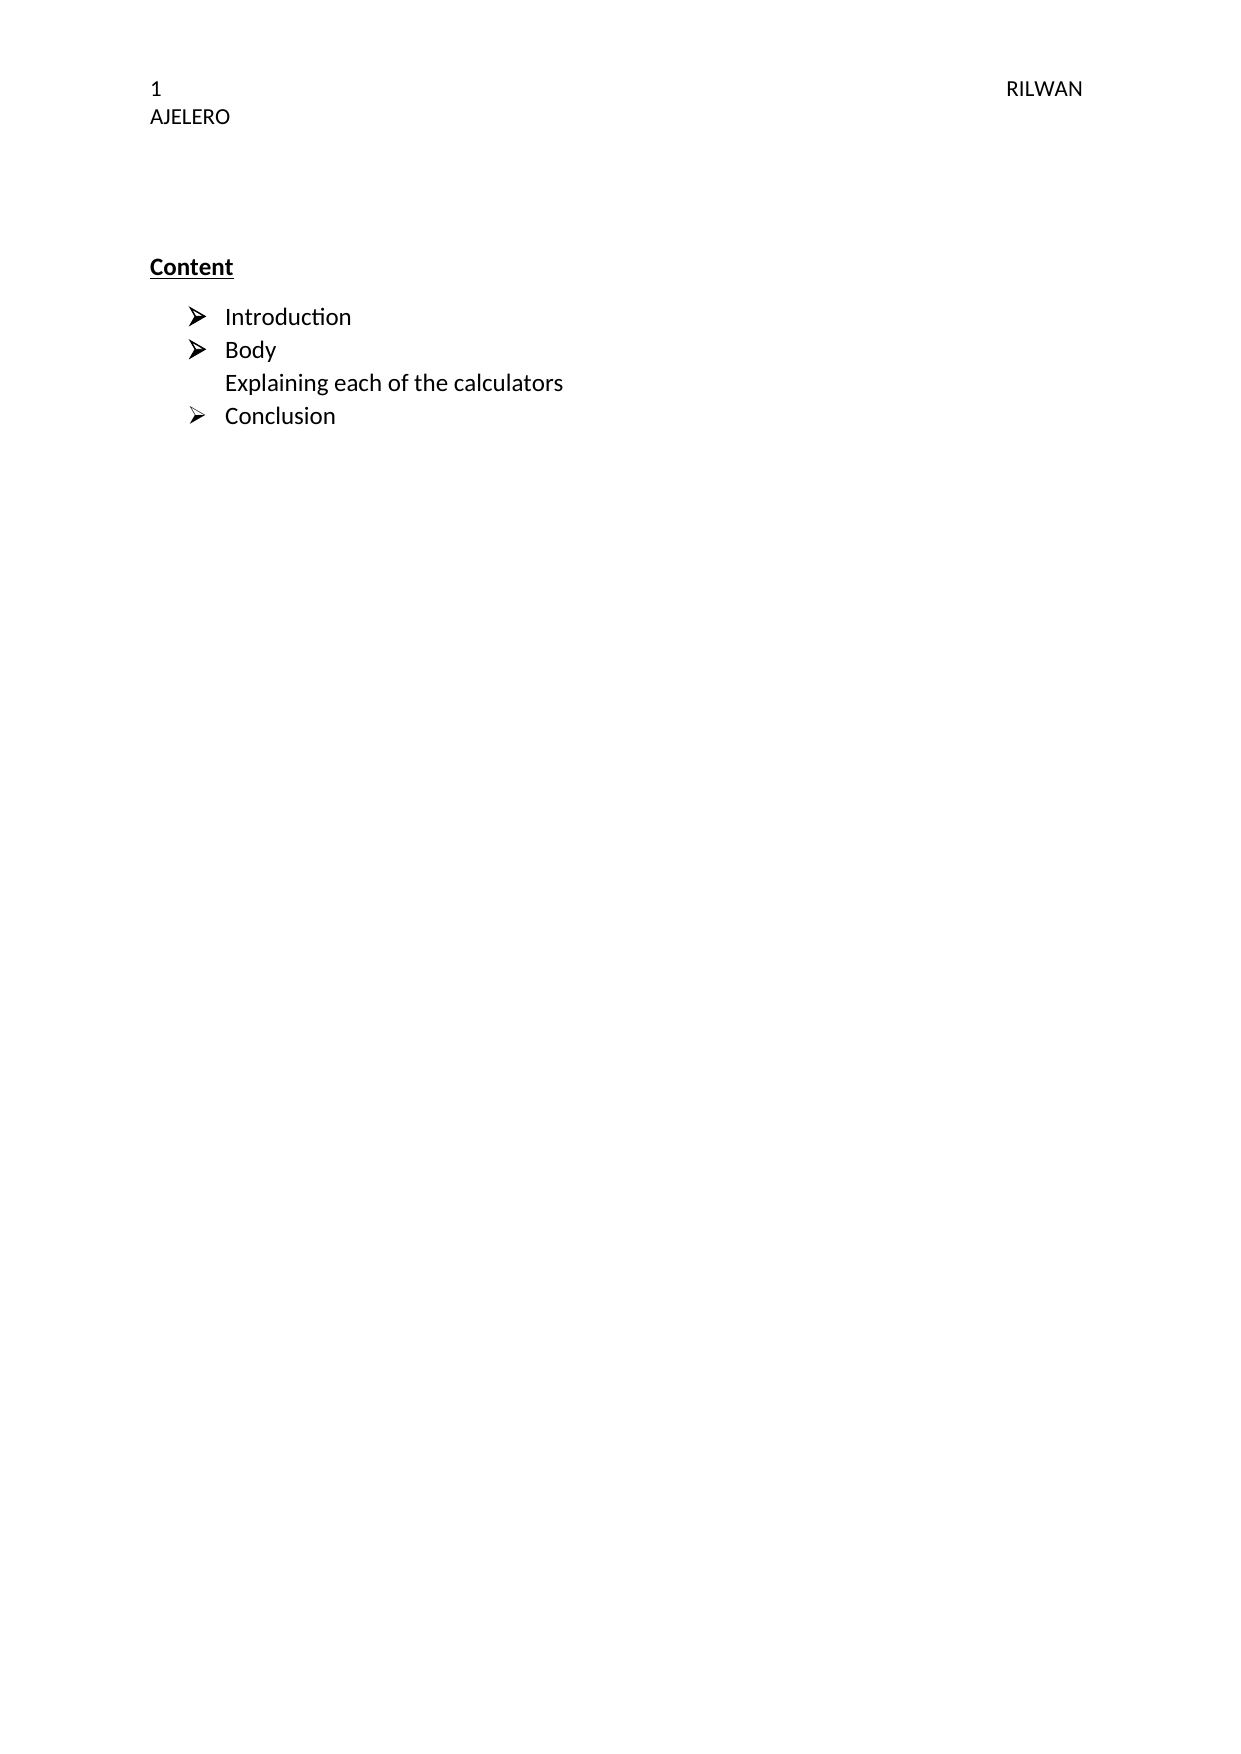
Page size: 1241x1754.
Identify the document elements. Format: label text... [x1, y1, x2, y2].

list Body [187, 334, 1090, 364]
text Content [150, 252, 1090, 282]
list Introduction [187, 301, 1090, 332]
list Conclusion [187, 400, 1090, 430]
list Explaining each of the calculators [225, 367, 1090, 397]
